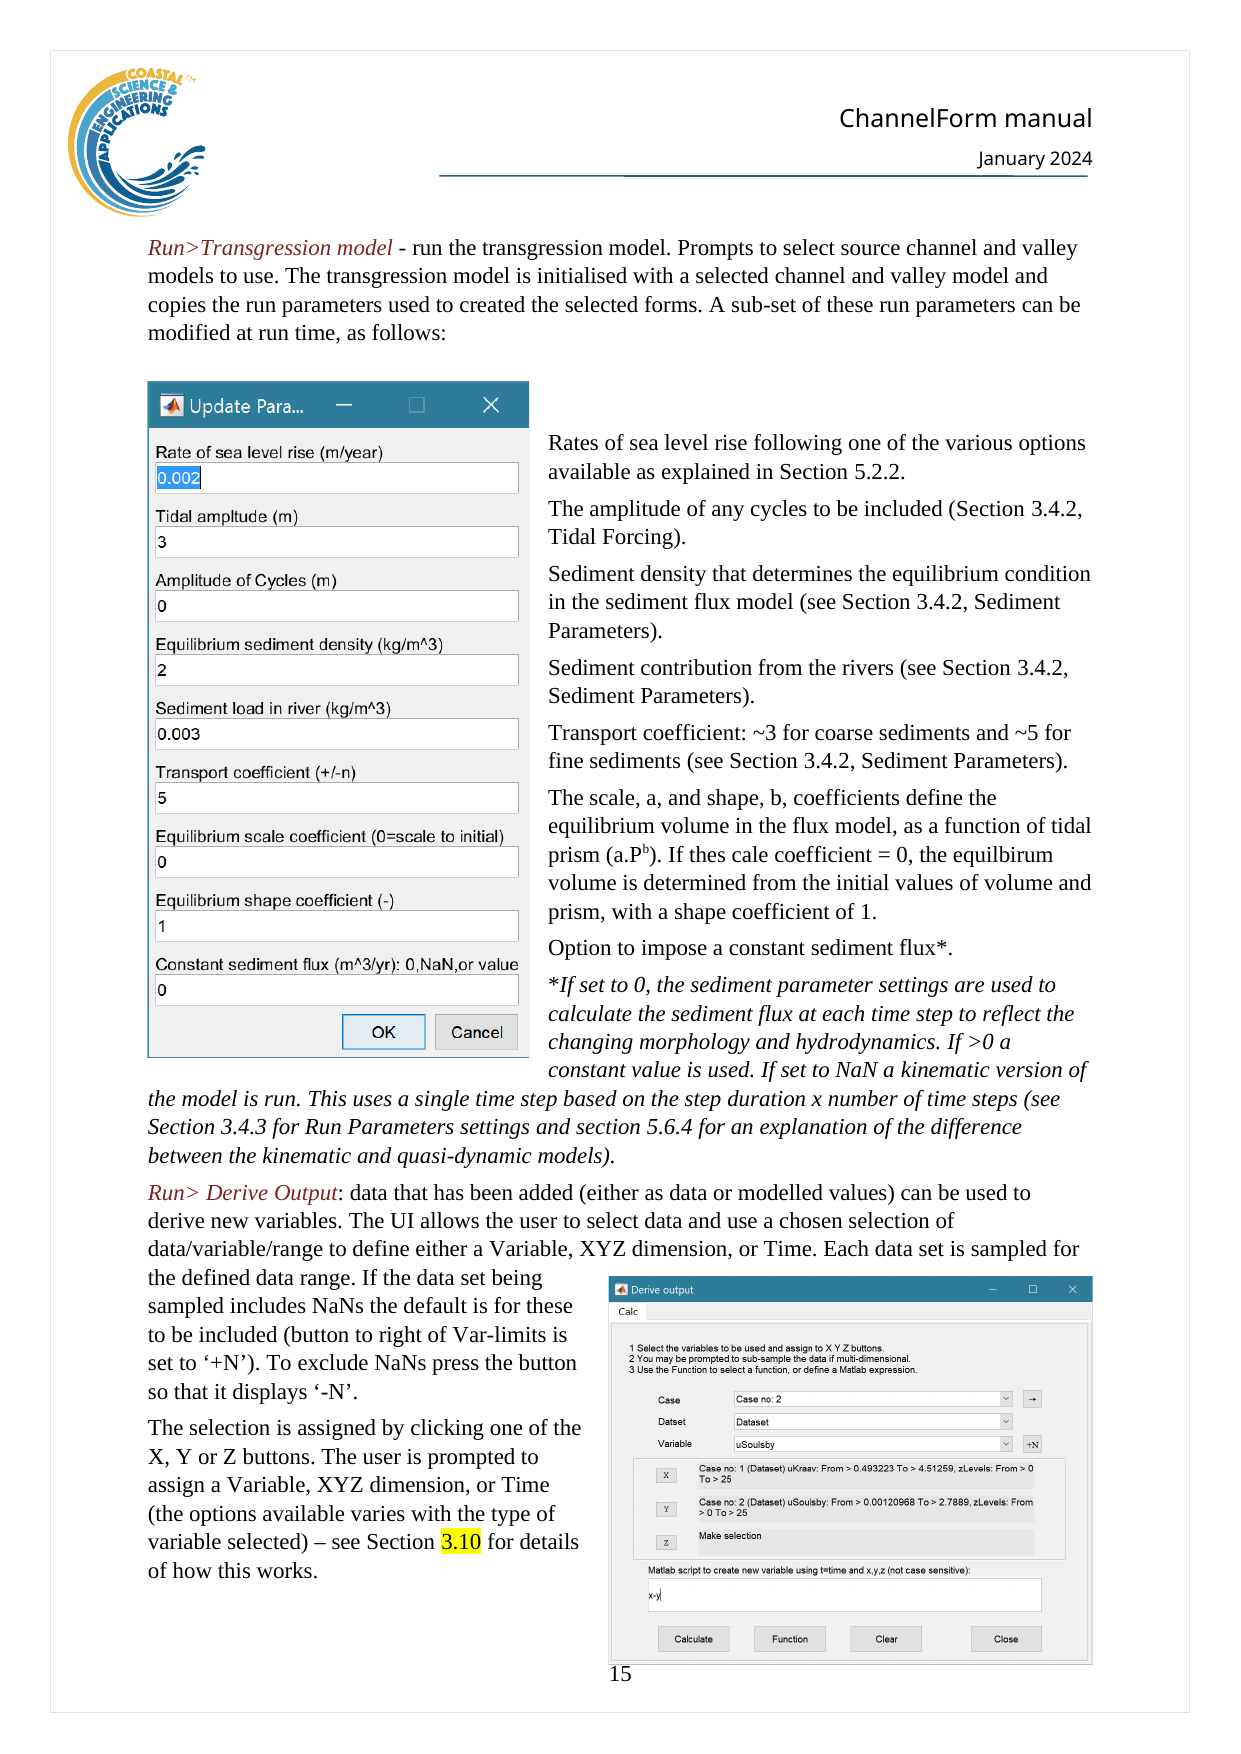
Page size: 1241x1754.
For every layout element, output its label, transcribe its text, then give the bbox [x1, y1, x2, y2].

picture [147, 381, 530, 1058]
text The scale, a, and shape, b, coefficients define the equilibrium volume in the flux model, as a function of tidal prism (a.Pb). If thes cale coefficient = 0, the equilbirum volume is determined from the initial values of volume and prism, with a shape coefficient of 1. [530, 784, 1093, 924]
text Option to impose a constant sediment flux*. [530, 934, 1093, 961]
text The amplitude of any cycles to be included (Section 3.4.2, Tidal Forcing). [530, 495, 1093, 549]
picture [608, 1276, 1093, 1665]
text Sediment contribution from the rivers (see Section 3.4.2, Sediment Parameters). [530, 653, 1093, 708]
text Rates of sea level rise following one of the various options available as explained in Section 5.2.2. [530, 429, 1093, 484]
text Run> Derive Output: data that has been added (either as data or modelled values) can be used to derive new variables. The UI allows the user to select data and use a chosen selection of data/variable/range to define either a Variable, XYZ dimension, or Time. Each data set is sampled for the defined data range. If the data set being sampled includes NaNs the default is for these to be included (button to right of Var-limits is set to ‘+N’). To exclude NaNs press the button so that it displays ‘-N’. [148, 1179, 1093, 1404]
text *If set to 0, the sediment parameter settings are used to calculate the sediment flux at each time step to reflect the changing morphology and hydrodynamics. If >0 a constant value is used. If set to NaN a kinematic version of the model is run. This uses a single time step based on the step duration x number of time steps (see Section 3.4.3 for Run Parameters settings and section 5.6.4 for an explanation of the difference between the kinematic and quasi-dynamic models). [148, 971, 1093, 1168]
text The selection is assigned by clicking one of the X, Y or Z buttons. The user is prompted to assign a Variable, XYZ dimension, or Time (the options available varies with the type of variable selected) – see Section 3.10 for details of how this works. [148, 1414, 608, 1583]
text Transport coefficient: ~3 for coarse sediments and ~5 for fine sediments (see Section 3.4.2, Sediment Parameters). [530, 719, 1093, 773]
text Sediment density that determines the equilibrium condition in the sediment flux model (see Section 3.4.2, Sediment Parameters). [530, 560, 1093, 643]
text Run>Transgression model - run the transgression model. Prompts to select source channel and valley models to use. The transgression model is initialised with a selected channel and valley model and copies the run parameters used to created the selected forms. A sub-set of these run parameters can be modified at run time, as follows: [148, 234, 1093, 346]
